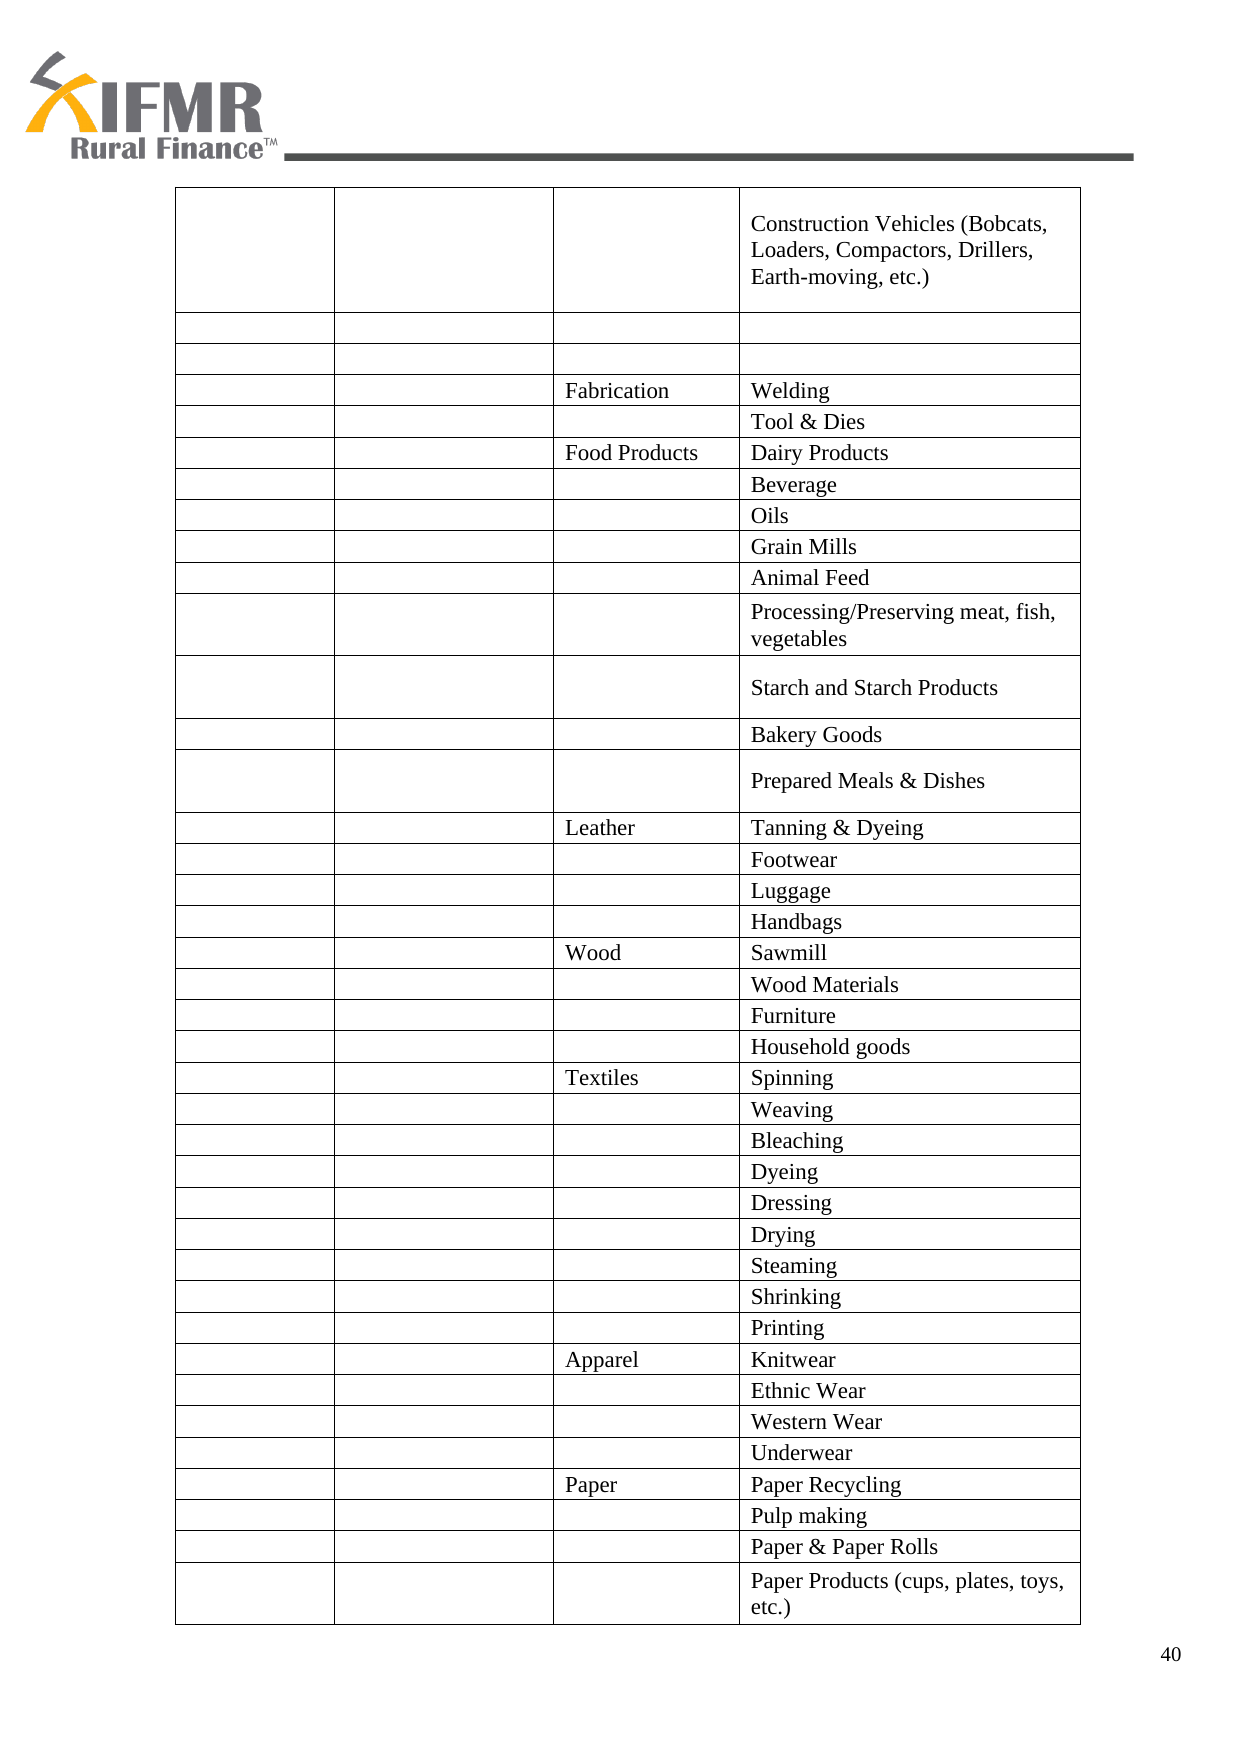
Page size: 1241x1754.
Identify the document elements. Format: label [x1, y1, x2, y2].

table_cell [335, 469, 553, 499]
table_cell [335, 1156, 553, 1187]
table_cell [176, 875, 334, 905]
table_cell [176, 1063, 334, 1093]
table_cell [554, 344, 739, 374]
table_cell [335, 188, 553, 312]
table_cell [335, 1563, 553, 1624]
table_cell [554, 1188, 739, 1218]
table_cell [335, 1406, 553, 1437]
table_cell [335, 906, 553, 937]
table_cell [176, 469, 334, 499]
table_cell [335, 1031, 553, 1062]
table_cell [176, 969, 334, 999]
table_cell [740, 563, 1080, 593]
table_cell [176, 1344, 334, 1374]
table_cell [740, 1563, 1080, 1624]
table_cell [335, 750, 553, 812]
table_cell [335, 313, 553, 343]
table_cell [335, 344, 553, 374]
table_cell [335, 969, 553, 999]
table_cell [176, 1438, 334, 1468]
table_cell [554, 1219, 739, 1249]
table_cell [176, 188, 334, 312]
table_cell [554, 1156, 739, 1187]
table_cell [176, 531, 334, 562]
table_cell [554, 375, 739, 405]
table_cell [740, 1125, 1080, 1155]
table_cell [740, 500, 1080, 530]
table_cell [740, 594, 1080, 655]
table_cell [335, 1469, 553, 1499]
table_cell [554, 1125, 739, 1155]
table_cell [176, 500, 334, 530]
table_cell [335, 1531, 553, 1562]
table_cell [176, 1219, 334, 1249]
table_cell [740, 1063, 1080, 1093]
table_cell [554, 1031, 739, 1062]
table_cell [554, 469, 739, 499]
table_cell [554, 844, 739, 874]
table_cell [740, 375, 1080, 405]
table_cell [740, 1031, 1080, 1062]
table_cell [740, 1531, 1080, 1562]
picture [18, 45, 284, 166]
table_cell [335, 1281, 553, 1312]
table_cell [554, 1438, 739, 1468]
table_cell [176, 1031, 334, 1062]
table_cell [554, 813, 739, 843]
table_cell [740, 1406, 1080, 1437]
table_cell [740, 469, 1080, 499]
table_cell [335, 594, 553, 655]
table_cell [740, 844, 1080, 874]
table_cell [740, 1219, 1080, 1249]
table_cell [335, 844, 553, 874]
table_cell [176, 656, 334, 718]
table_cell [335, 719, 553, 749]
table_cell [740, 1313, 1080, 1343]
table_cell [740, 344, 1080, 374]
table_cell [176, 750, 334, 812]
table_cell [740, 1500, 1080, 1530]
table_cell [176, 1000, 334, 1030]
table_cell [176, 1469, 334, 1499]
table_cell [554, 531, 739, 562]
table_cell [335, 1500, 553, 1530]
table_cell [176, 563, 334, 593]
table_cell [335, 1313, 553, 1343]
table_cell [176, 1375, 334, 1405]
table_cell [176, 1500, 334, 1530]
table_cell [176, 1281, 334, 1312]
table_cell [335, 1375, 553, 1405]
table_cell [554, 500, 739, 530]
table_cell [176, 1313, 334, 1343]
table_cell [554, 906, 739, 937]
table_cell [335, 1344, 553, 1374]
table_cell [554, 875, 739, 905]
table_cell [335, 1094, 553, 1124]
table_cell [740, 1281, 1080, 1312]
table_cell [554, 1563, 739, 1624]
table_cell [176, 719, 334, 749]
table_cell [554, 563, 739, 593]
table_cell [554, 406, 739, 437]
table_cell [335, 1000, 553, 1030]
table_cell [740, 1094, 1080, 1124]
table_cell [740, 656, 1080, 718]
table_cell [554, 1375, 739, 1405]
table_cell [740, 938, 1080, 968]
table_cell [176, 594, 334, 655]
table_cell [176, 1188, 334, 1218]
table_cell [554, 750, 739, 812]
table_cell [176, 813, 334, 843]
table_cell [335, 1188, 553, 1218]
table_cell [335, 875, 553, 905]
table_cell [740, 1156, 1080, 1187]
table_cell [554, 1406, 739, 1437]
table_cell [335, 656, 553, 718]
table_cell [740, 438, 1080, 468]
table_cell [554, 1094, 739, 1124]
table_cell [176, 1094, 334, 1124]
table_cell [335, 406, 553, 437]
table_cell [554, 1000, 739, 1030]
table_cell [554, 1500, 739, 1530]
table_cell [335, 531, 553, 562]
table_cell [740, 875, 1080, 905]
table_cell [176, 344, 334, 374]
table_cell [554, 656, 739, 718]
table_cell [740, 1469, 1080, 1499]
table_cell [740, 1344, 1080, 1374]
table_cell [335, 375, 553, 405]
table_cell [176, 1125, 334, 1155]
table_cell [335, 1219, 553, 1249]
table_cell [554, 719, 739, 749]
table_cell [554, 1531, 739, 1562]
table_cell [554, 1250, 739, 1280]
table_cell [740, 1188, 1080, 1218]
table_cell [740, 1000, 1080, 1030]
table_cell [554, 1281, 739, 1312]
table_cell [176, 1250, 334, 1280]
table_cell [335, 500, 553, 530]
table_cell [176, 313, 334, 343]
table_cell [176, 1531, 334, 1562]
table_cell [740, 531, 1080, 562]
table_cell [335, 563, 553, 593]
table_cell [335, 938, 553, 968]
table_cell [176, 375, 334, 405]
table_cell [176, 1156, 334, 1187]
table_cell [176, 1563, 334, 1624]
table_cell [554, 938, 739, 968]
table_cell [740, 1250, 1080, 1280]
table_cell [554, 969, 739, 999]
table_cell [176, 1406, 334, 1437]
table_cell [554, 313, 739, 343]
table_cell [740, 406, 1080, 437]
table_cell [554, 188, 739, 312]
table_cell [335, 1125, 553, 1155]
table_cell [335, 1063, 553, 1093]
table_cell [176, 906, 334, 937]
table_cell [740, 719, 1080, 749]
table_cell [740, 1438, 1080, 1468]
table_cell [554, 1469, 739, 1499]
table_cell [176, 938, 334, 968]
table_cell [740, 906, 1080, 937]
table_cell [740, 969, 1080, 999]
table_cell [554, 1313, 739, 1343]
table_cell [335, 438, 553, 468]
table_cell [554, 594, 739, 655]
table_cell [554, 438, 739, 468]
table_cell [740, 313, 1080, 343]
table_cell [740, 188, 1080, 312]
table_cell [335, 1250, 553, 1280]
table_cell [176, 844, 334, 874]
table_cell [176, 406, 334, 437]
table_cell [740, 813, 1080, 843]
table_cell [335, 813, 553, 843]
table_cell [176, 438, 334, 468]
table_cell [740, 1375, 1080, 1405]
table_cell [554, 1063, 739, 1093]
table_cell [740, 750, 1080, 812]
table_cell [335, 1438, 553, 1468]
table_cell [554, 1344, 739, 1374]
